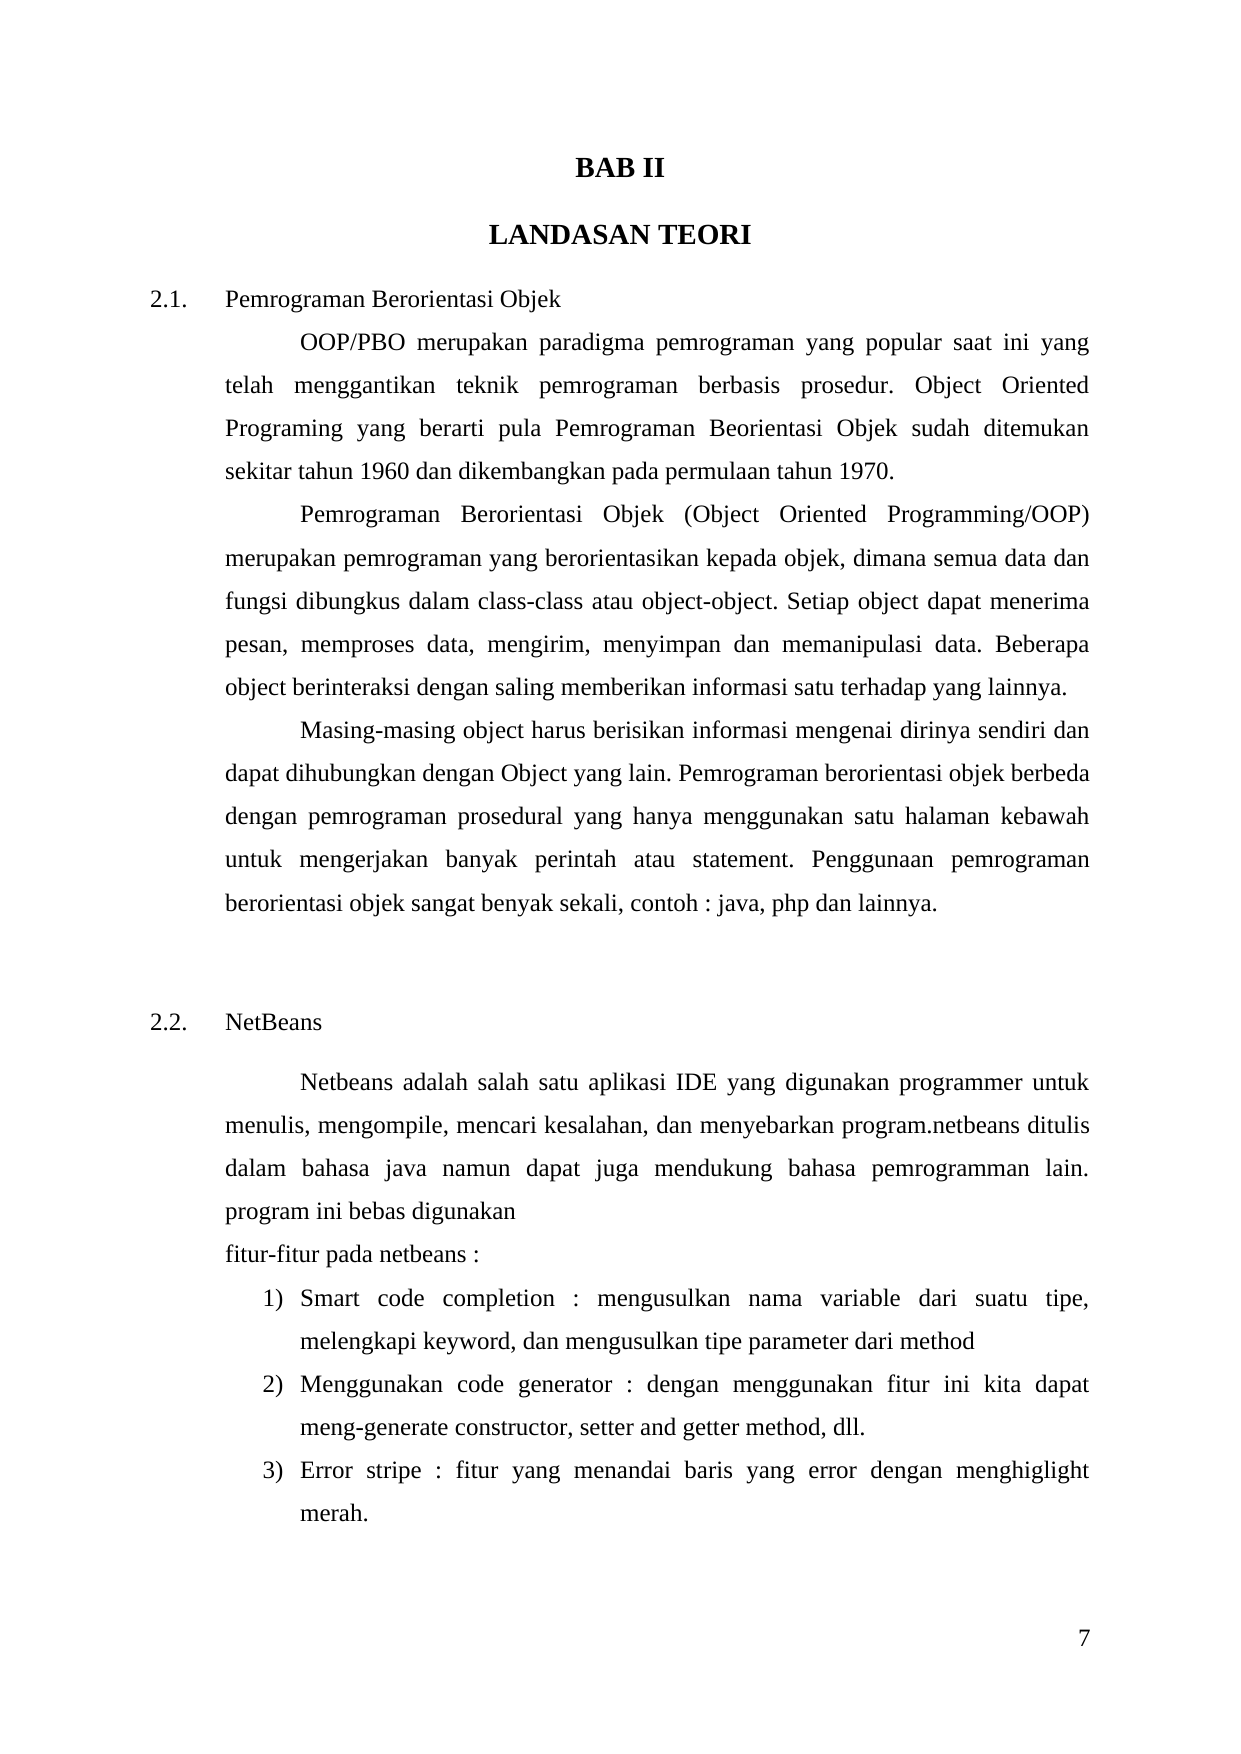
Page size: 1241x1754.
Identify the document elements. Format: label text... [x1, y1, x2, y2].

list Menggunakan code generator : dengan menggunakan fitur ini kita dapat meng-generate constructor, setter and getter method, dll. [262, 1369, 1090, 1441]
list Error stripe : fitur yang menandai baris yang error dengan menghiglight merah. [262, 1455, 1090, 1527]
text fitur-fitur pada netbeans : [150, 1239, 1090, 1268]
list OOP/PBO merupakan paradigma pemrograman yang popular saat ini yang telah menggantikan teknik pemrograman berbasis prosedur. Object Oriented Programing yang berarti pula Pemrograman Beorientasi Objek sudah ditemukan sekitar tahun 1960 dan dikembangkan pada permulaan tahun 1970. [225, 327, 1090, 485]
list Pemrograman Berorientasi Objek [150, 284, 1090, 313]
list NetBeans [150, 1007, 1090, 1036]
list Pemrograman Berorientasi Objek (Object Oriented Programming/OOP) merupakan pemrograman yang berorientasikan kepada objek, dimana semua data dan fungsi dibungkus dalam class-class atau object-object. Setiap object dapat menerima pesan, memproses data, mengirim, menyimpan dan memanipulasi data. Beberapa object berinteraksi dengan saling memberikan informasi satu terhadap yang lainnya. [225, 499, 1090, 701]
text LANDASAN TEORI [150, 217, 1090, 251]
text Netbeans adalah salah satu aplikasi IDE yang digunakan programmer untuk menulis, mengompile, mencari kesalahan, dan menyebarkan program.netbeans ditulis dalam bahasa java namun dapat juga mendukung bahasa pemrogramman lain. program ini bebas digunakan [225, 1067, 1090, 1225]
list Masing-masing object harus berisikan informasi mengenai dirinya sendiri dan dapat dihubungkan dengan Object yang lain. Pemrograman berorientasi objek berbeda dengan pemrograman prosedural yang hanya menggunakan satu halaman kebawah untuk mengerjakan banyak perintah atau statement. Penggunaan pemrograman berorientasi objek sangat benyak sekali, contoh : java, php dan lainnya. [225, 715, 1090, 916]
list Smart code completion : mengusulkan nama variable dari suatu tipe, melengkapi keyword, dan mengusulkan tipe parameter dari method [262, 1283, 1090, 1354]
text BAB II [150, 150, 1090, 183]
